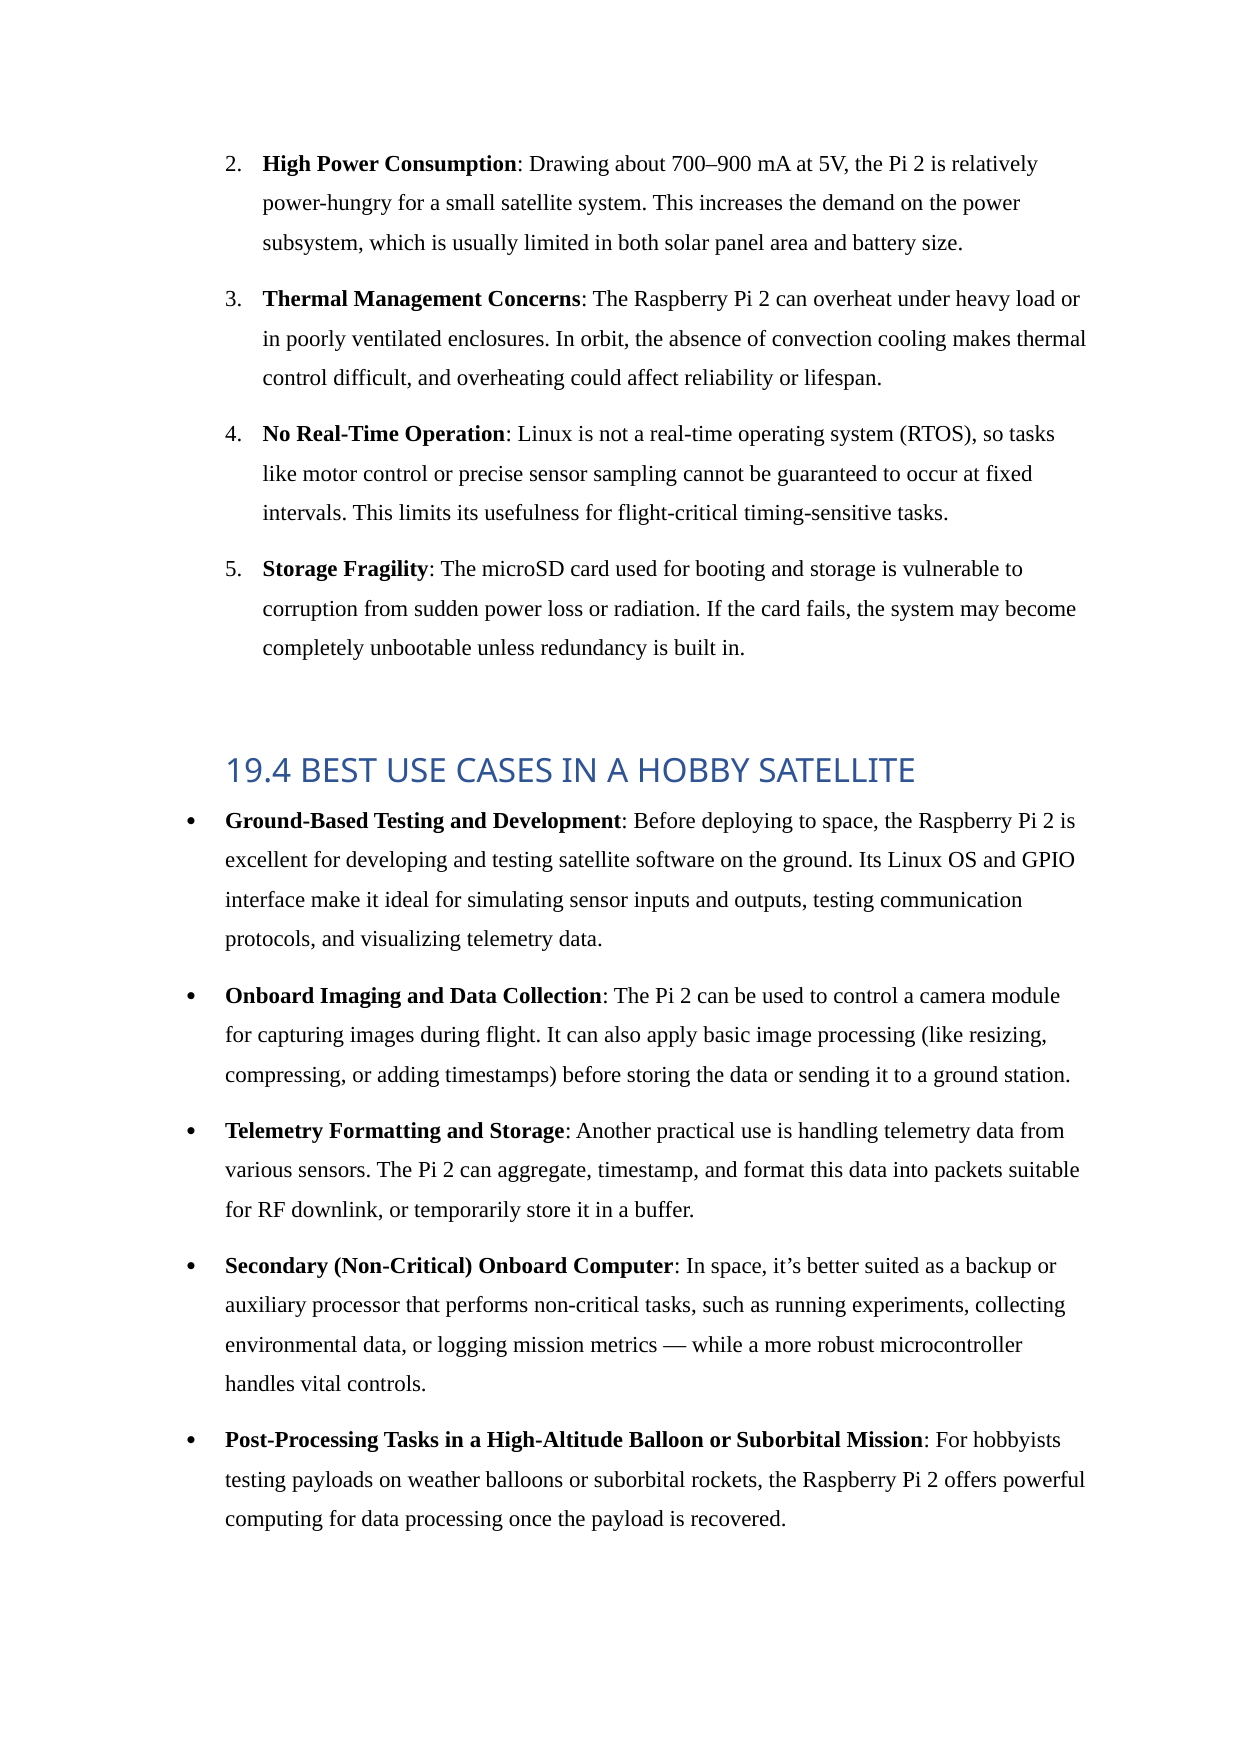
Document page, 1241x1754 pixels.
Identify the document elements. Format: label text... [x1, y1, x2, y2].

list Onboard Imaging and Data Collection: The Pi 2 can be used to control a camera module for capturing images during flight. It can also apply basic image processing (like resizing, compressing, or adding timestamps) before storing the data or sending it to a ground station. [187, 982, 1090, 1087]
list Telemetry Formatting and Storage: Another practical use is handling telemetry data from various sensors. The Pi 2 can aggregate, timestamp, and format this data into packets suitable for RF downlink, or temporarily store it in a buffer. [187, 1117, 1090, 1222]
list Ground-Based Testing and Development: Before deploying to space, the Raspberry Pi 2 is excellent for developing and testing satellite software on the ground. Its Linux OS and GPIO interface make it ideal for simulating sensor inputs and outputs, testing communication protocols, and visualizing telemetry data. [187, 807, 1090, 952]
list Storage Fragility: The microSD card used for booting and storage is vulnerable to corruption from sudden power loss or radiation. If the card fails, the system may become completely unbootable unless redundancy is built in. [225, 555, 1090, 661]
list Post-Processing Tasks in a High-Altitude Balloon or Suborbital Mission: For hobbyists testing payloads on weather balloons or suborbital rockets, the Raspberry Pi 2 offers powerful computing for data processing once the payload is recovered. [187, 1426, 1090, 1532]
list Secondary (Non-Critical) Onboard Computer: In space, it’s better suited as a backup or auxiliary processor that performs non-critical tasks, such as running experiments, collecting environmental data, or logging mission metrics — while a more robust microcontroller handles vital controls. [187, 1252, 1090, 1397]
list High Power Consumption: Drawing about 700–900 mA at 5V, the Pi 2 is relatively power-hungry for a small satellite system. This increases the demand on the power subsystem, which is usually limited in both solar panel area and battery size. [225, 150, 1090, 255]
list No Real-Time Operation: Linux is not a real-time operating system (RTOS), so tasks like motor control or precise sensor sampling cannot be guaranteed to occur at fixed intervals. This limits its usefulness for flight-critical timing-sensitive tasks. [225, 420, 1090, 526]
subtitle BEST USE CASES IN A HOBBY SATELLITE [225, 747, 1090, 792]
list Thermal Management Concerns: The Raspberry Pi 2 can overheat under heavy load or in poorly ventilated enclosures. In orbit, the absence of convection cooling makes thermal control difficult, and overheating could affect reliability or lifespan. [225, 285, 1090, 390]
